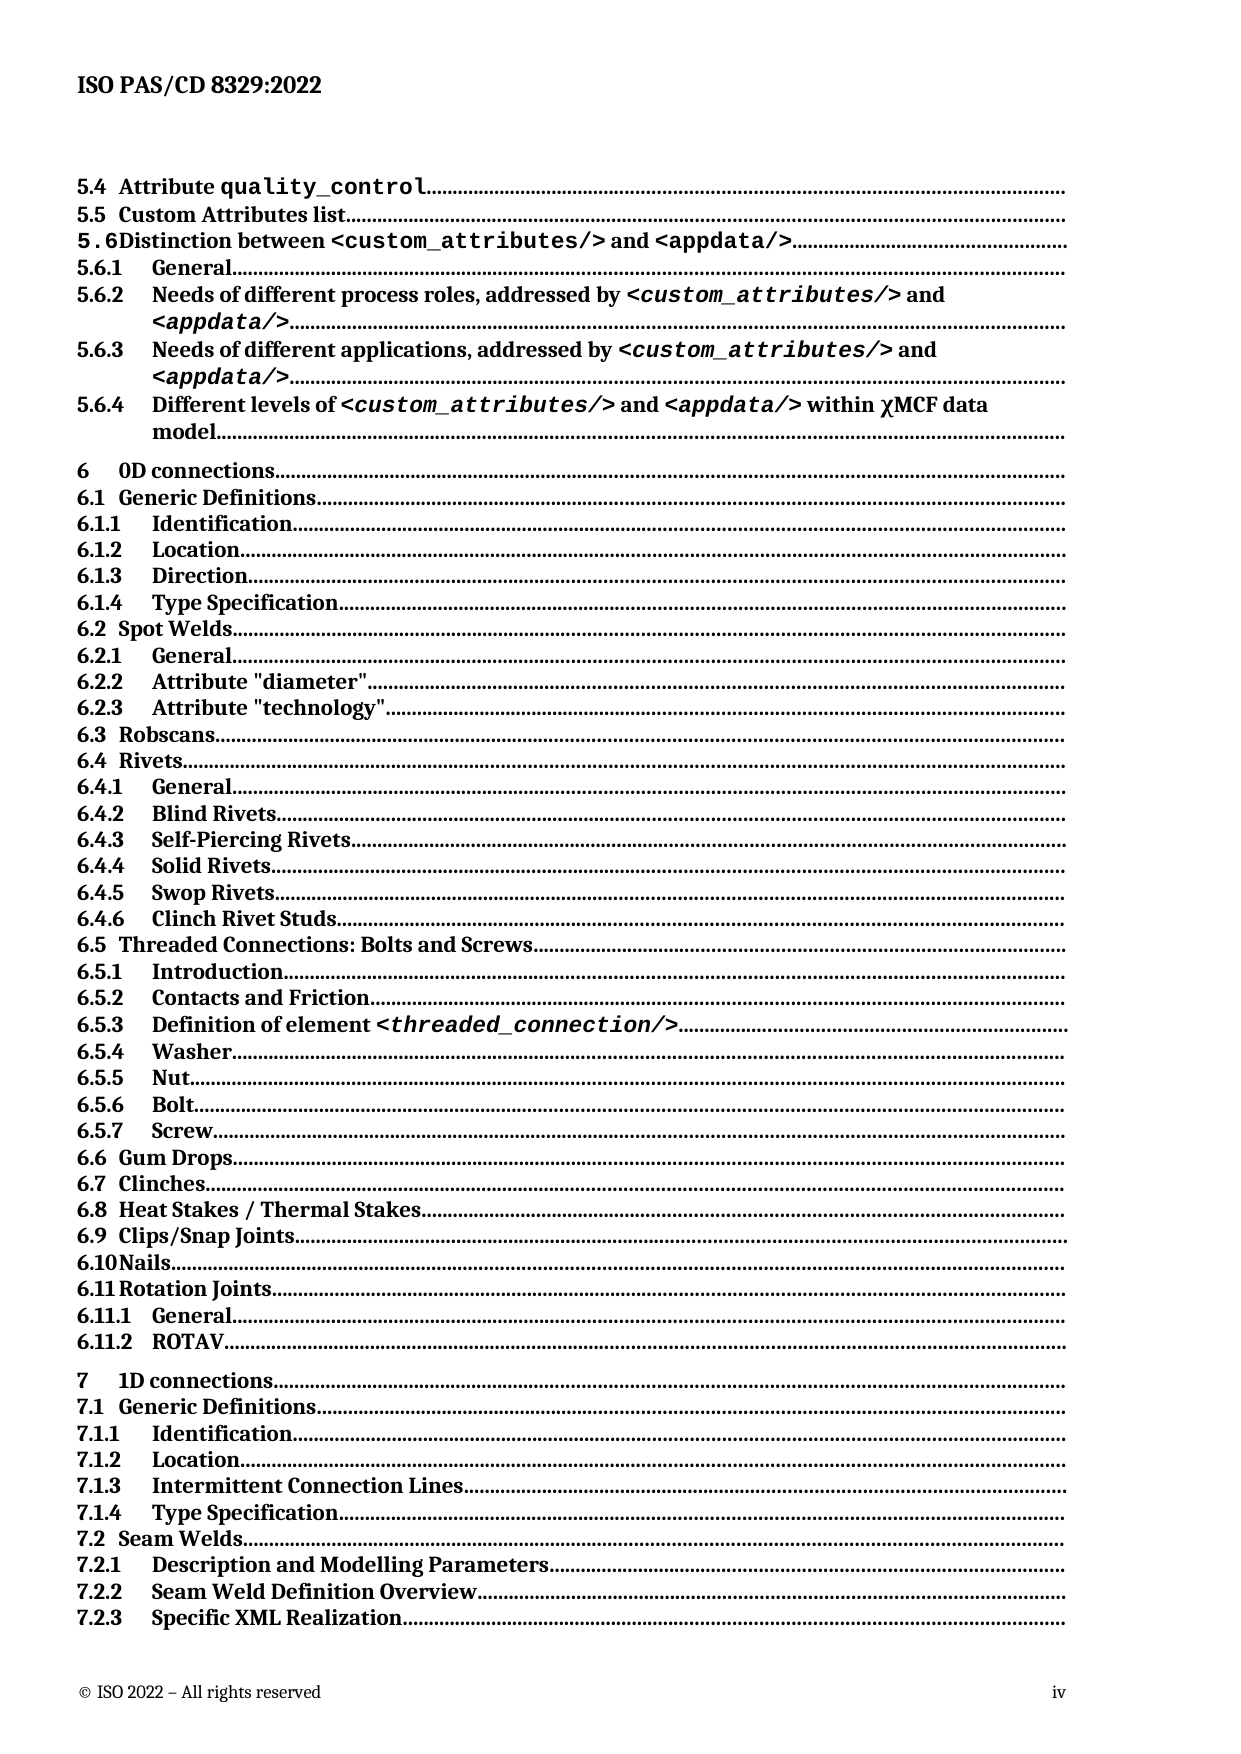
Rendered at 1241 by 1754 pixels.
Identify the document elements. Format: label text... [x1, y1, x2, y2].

text 6.1.3 Direction 32 [77, 563, 1040, 590]
text 6.3 Robscans 34 [77, 721, 1040, 748]
text 6.2 Spot Welds 33 [77, 616, 1040, 642]
text 6.4 Rivets 37 [77, 748, 1040, 774]
text 5.5 Custom Attributes list 24 [77, 201, 1040, 228]
text 6.1 Generic Definitions 30 [77, 484, 1040, 511]
text 6.2.2 Attribute "diameter" 34 [77, 669, 1040, 695]
text 7.2 Seam Welds 86 [77, 1526, 1040, 1552]
text 7.1 Generic Definitions 79 [77, 1394, 1040, 1420]
text 6.5.2 Contacts and Friction 49 [77, 985, 1040, 1011]
text 6.11 Rotation Joints 76 [77, 1276, 1040, 1302]
text 6.1.1 Identification 30 [77, 511, 1040, 537]
text 7 1D connections 79 [77, 1368, 1040, 1394]
text 7.1.1 Identification 79 [77, 1420, 1040, 1447]
text 6.6 Gum Drops 65 [77, 1144, 1040, 1171]
text 7.1.3 Intermittent Connection Lines 81 [77, 1473, 1040, 1499]
text 6.5.5 Nut 55 [77, 1065, 1040, 1092]
text 7.1.4 Type Specification 86 [77, 1499, 1040, 1526]
text 6.4.2 Blind Rivets 39 [77, 801, 1040, 827]
text 6.5.6 Bolt 56 [77, 1092, 1040, 1118]
text 6 0D connections 30 [77, 458, 1040, 484]
text 6.5 Threaded Connections: Bolts and Screws 47 [77, 932, 1040, 959]
text 5.6.1 General 29 [77, 255, 1040, 282]
text 7.2.1 Description and Modelling Parameters 86 [77, 1552, 1040, 1578]
text 5.6 Distinction between <custom_attributes/> and <appdata/> 29 [77, 228, 1040, 255]
text 6.1.2 Location 32 [77, 537, 1040, 563]
text 6.9 Clips/Snap Joints 71 [77, 1223, 1040, 1250]
text 5.6.3 Needs of different applications, addressed by <custom_attributes/> and <appdata/> 29 [77, 337, 1040, 392]
text 6.2.3 Attribute "technology" 34 [77, 695, 1040, 721]
text 6.4.6 Clinch Rivet Studs 46 [77, 906, 1040, 932]
text 6.5.7 Screw 62 [77, 1118, 1040, 1144]
text 7.1.2 Location 79 [77, 1447, 1040, 1473]
text 6.11.2 ROTAV 77 [77, 1329, 1040, 1355]
text 6.10 Nails 74 [77, 1250, 1040, 1276]
text 5.4 Attribute quality_control 24 [77, 174, 1040, 201]
text 5.6.4 Different levels of <custom_attributes/> and <appdata/> within χMCF data model 30 [77, 392, 1040, 445]
text 6.11.1 General 76 [77, 1302, 1040, 1329]
text 6.7 Clinches 66 [77, 1171, 1040, 1197]
text 6.5.1 Introduction 47 [77, 959, 1040, 985]
text 6.5.4 Washer 54 [77, 1039, 1040, 1065]
text 6.4.5 Swop Rivets 45 [77, 879, 1040, 906]
text 5.6.2 Needs of different process roles, addressed by <custom_attributes/> and <appdata/> 29 [77, 282, 1040, 337]
text 6.5.3 Definition of element <threaded_connection/> 51 [77, 1011, 1040, 1039]
text 6.4.3 Self-Piercing Rivets 41 [77, 827, 1040, 853]
text 6.8 Heat Stakes / Thermal Stakes 68 [77, 1197, 1040, 1223]
text 6.4.1 General 37 [77, 774, 1040, 801]
text 7.2.2 Seam Weld Definition Overview 87 [77, 1578, 1040, 1605]
text 6.4.4 Solid Rivets 43 [77, 853, 1040, 879]
text 6.2.1 General 33 [77, 642, 1040, 669]
text 7.2.3 Specific XML Realization 90 [77, 1605, 1040, 1631]
text 6.1.4 Type Specification 33 [77, 590, 1040, 616]
